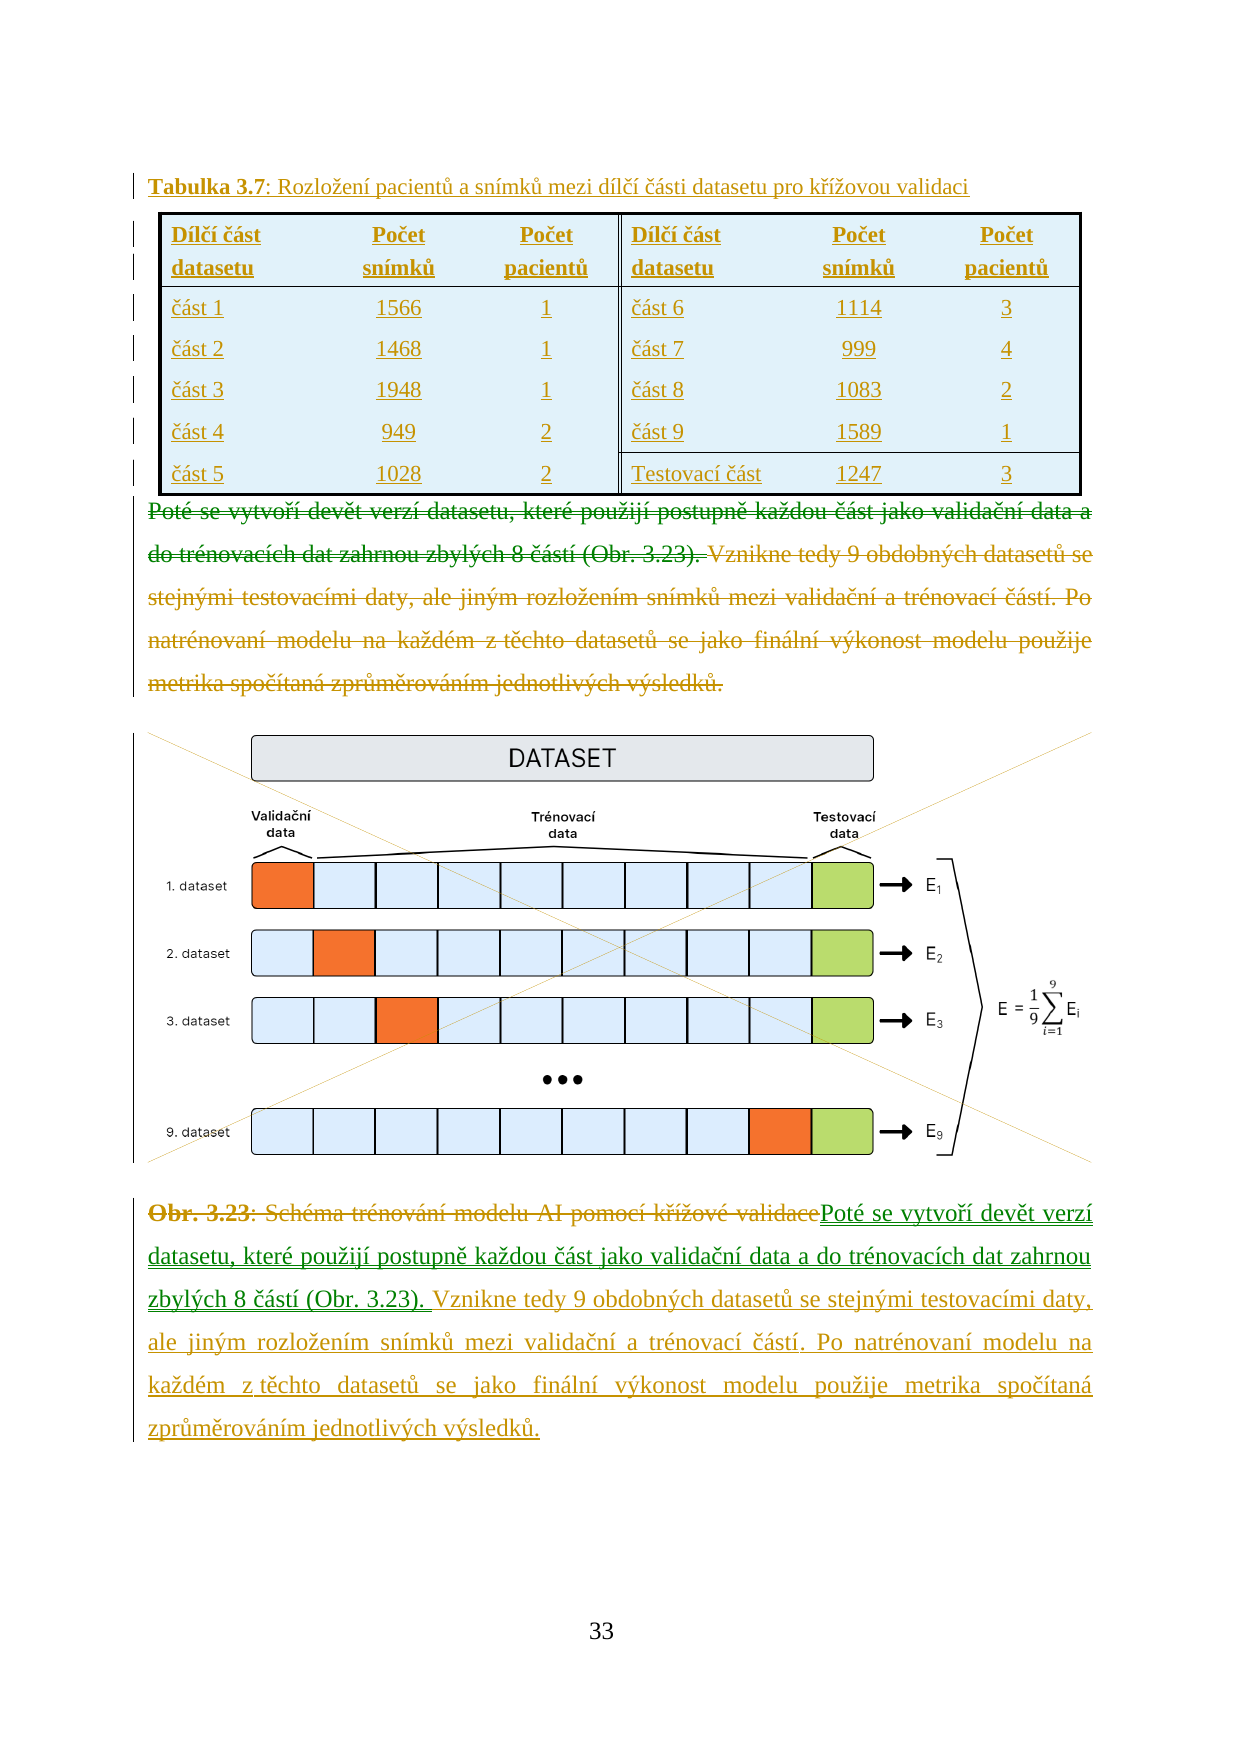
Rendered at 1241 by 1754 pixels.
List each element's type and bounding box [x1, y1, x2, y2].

picture [621, 733, 1092, 1162]
picture [150, 732, 1090, 947]
picture [149, 948, 1090, 1163]
picture [147, 733, 618, 1162]
